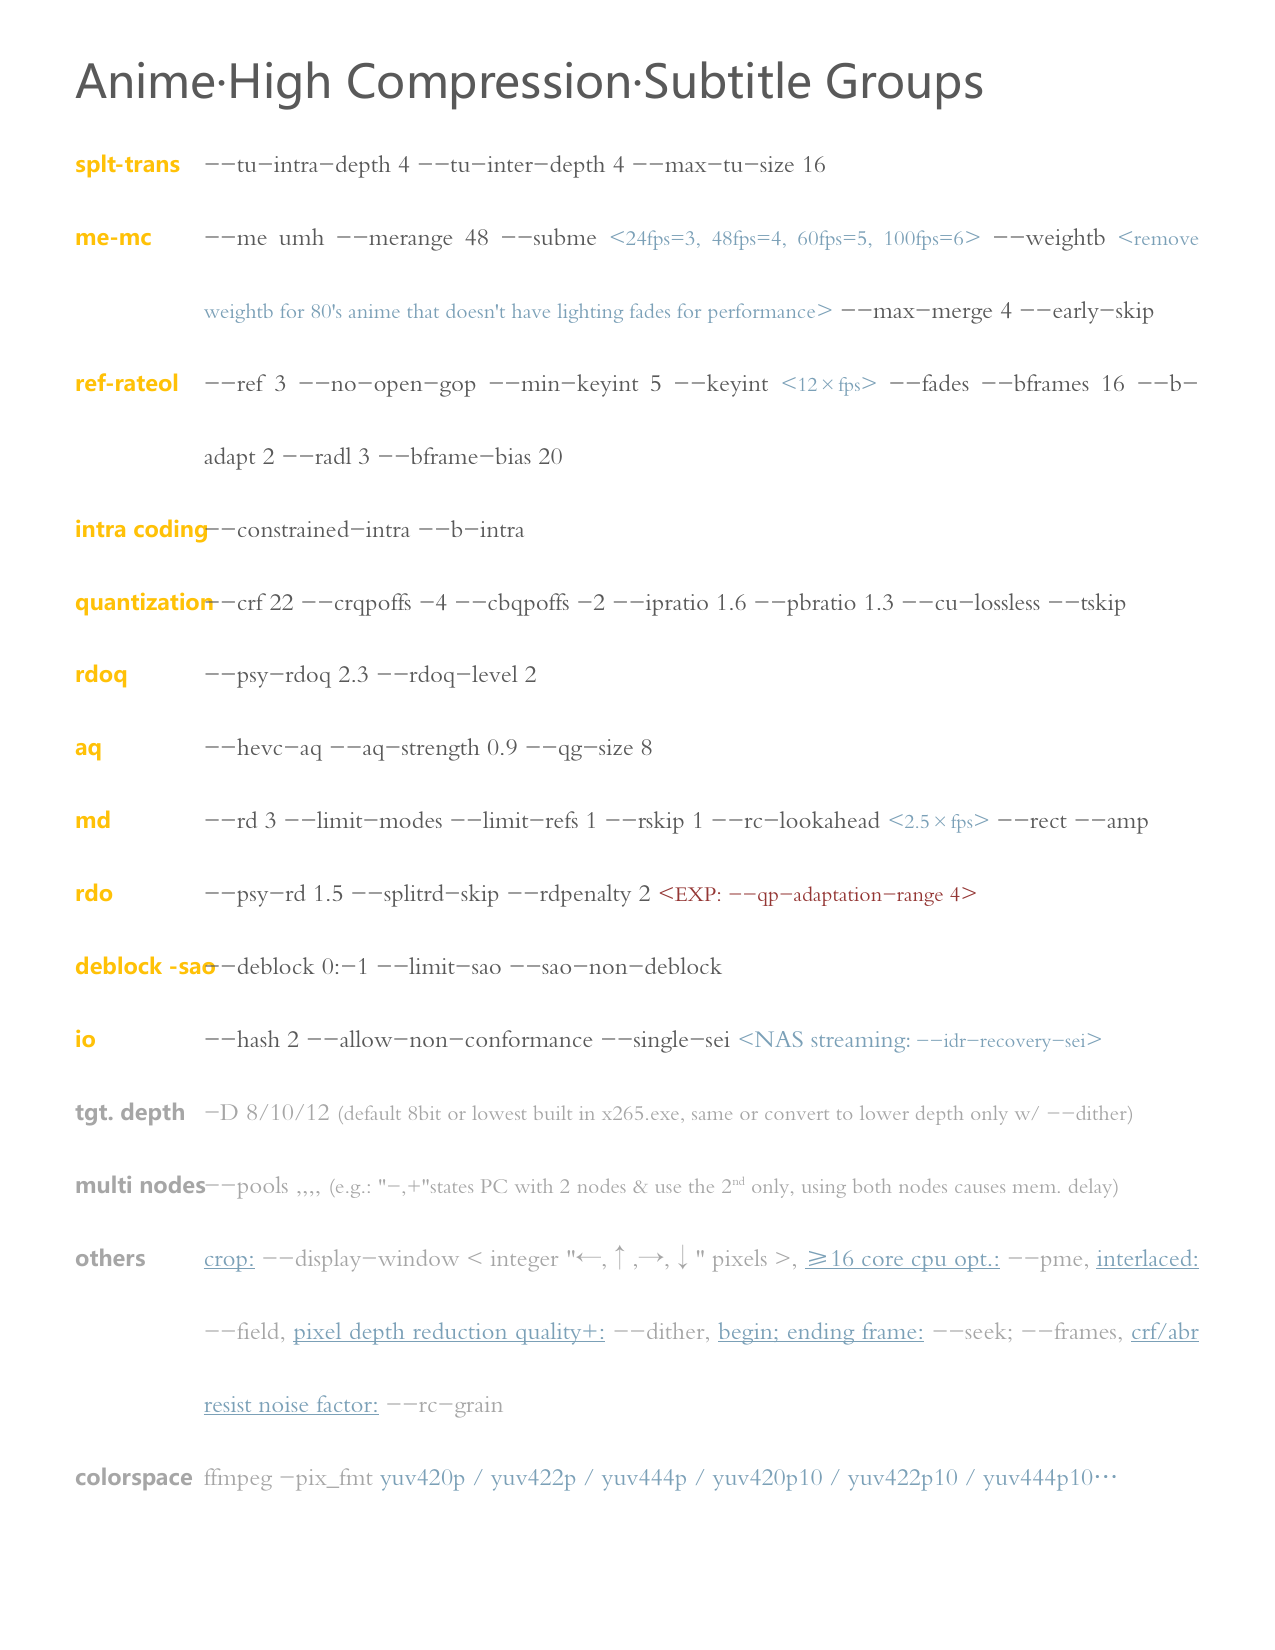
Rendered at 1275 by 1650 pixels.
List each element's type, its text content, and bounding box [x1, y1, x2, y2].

text Anime·High Compression·Subtitle Groups [75, 46, 1200, 114]
